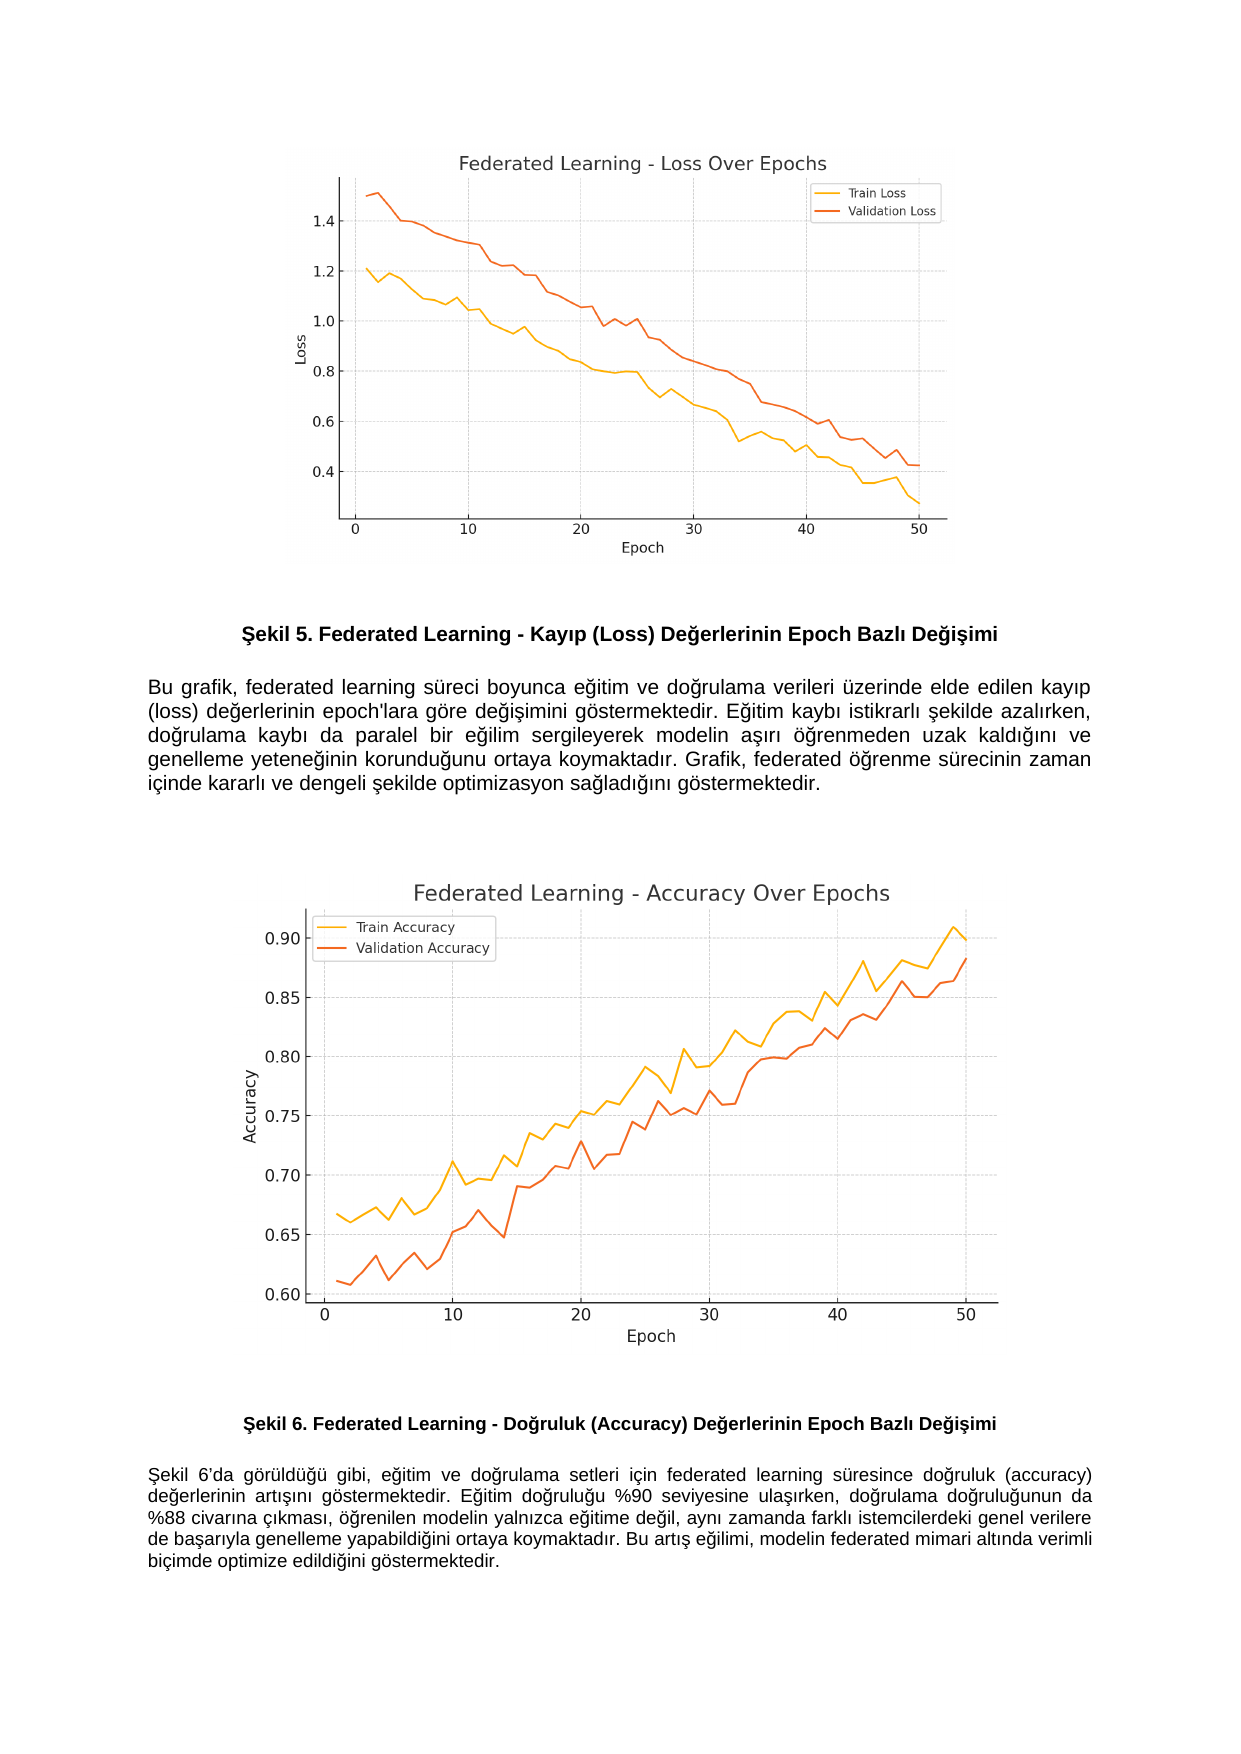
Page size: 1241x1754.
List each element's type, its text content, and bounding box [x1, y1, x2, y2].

text Şekil 5. Federated Learning - Kayıp (Loss) Değerlerinin Epoch Bazlı Değişimi [148, 622, 1093, 646]
text Bu grafik, federated learning süreci boyunca eğitim ve doğrulama verileri üzerinde elde edilen kayıp (loss) değerlerinin epoch'lara göre değişimini göstermektedir. Eğitim kaybı istikrarlı şekilde azalırken, doğrulama kaybı da paralel bir eğilim sergileyerek modelin aşırı öğrenmeden uzak kaldığını ve genelleme yeteneğinin korunduğunu ortaya koymaktadır. Grafik, federated öğrenme sürecinin zaman içinde kararlı ve dengeli şekilde optimizasyon sağladığını göstermektedir. [148, 675, 1093, 794]
text Şekil 6. Federated Learning - Doğruluk (Accuracy) Değerlerinin Epoch Bazlı Değişimi [148, 1413, 1093, 1434]
picture [285, 147, 955, 564]
picture [233, 874, 1007, 1355]
text Şekil 6’da görüldüğü gibi, eğitim ve doğrulama setleri için federated learning süresince doğruluk (accuracy) değerlerinin artışını göstermektedir. Eğitim doğruluğu %90 seviyesine ulaşırken, doğrulama doğruluğunun da %88 civarına çıkması, öğrenilen modelin yalnızca eğitime değil, aynı zamanda farklı istemcilerdeki genel verilere de başarıyla genelleme yapabildiğini ortaya koymaktadır. Bu artış eğilimi, modelin federated mimari altında verimli biçimde optimize edildiğini göstermektedir. [148, 1463, 1093, 1571]
